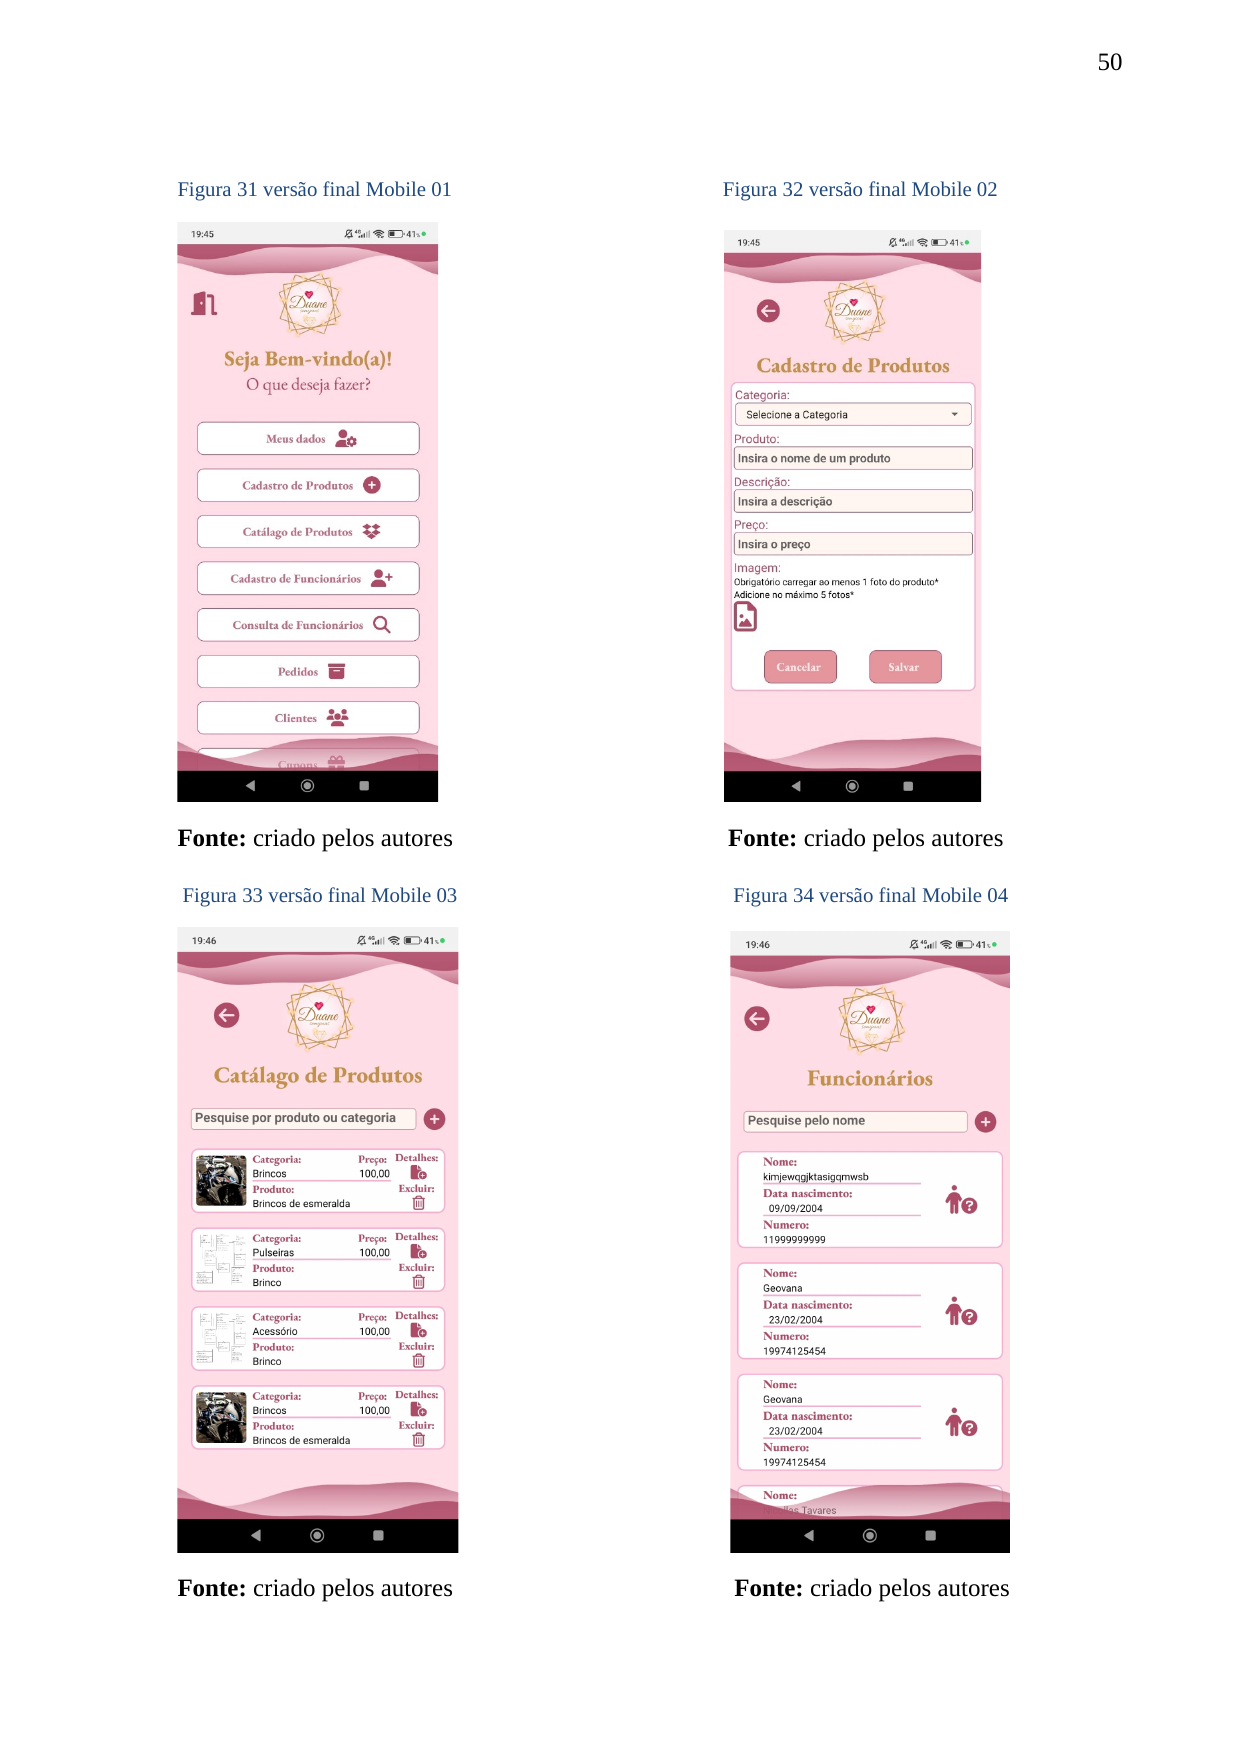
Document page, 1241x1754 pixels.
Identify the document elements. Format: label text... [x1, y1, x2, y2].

picture [177, 222, 439, 802]
picture [724, 230, 982, 802]
text Figura 31 versão final Mobile 01 Figura 32 versão final Mobile 02 [177, 177, 1122, 201]
picture [730, 931, 1010, 1553]
text Fonte: criado pelos autores Fonte: criado pelos autores [177, 823, 1122, 852]
text Fonte: criado pelos autores Fonte: criado pelos autores [177, 1573, 1122, 1602]
text Figura 33 versão final Mobile 03 Figura 34 versão final Mobile 04 [177, 883, 1122, 907]
picture [177, 927, 459, 1553]
